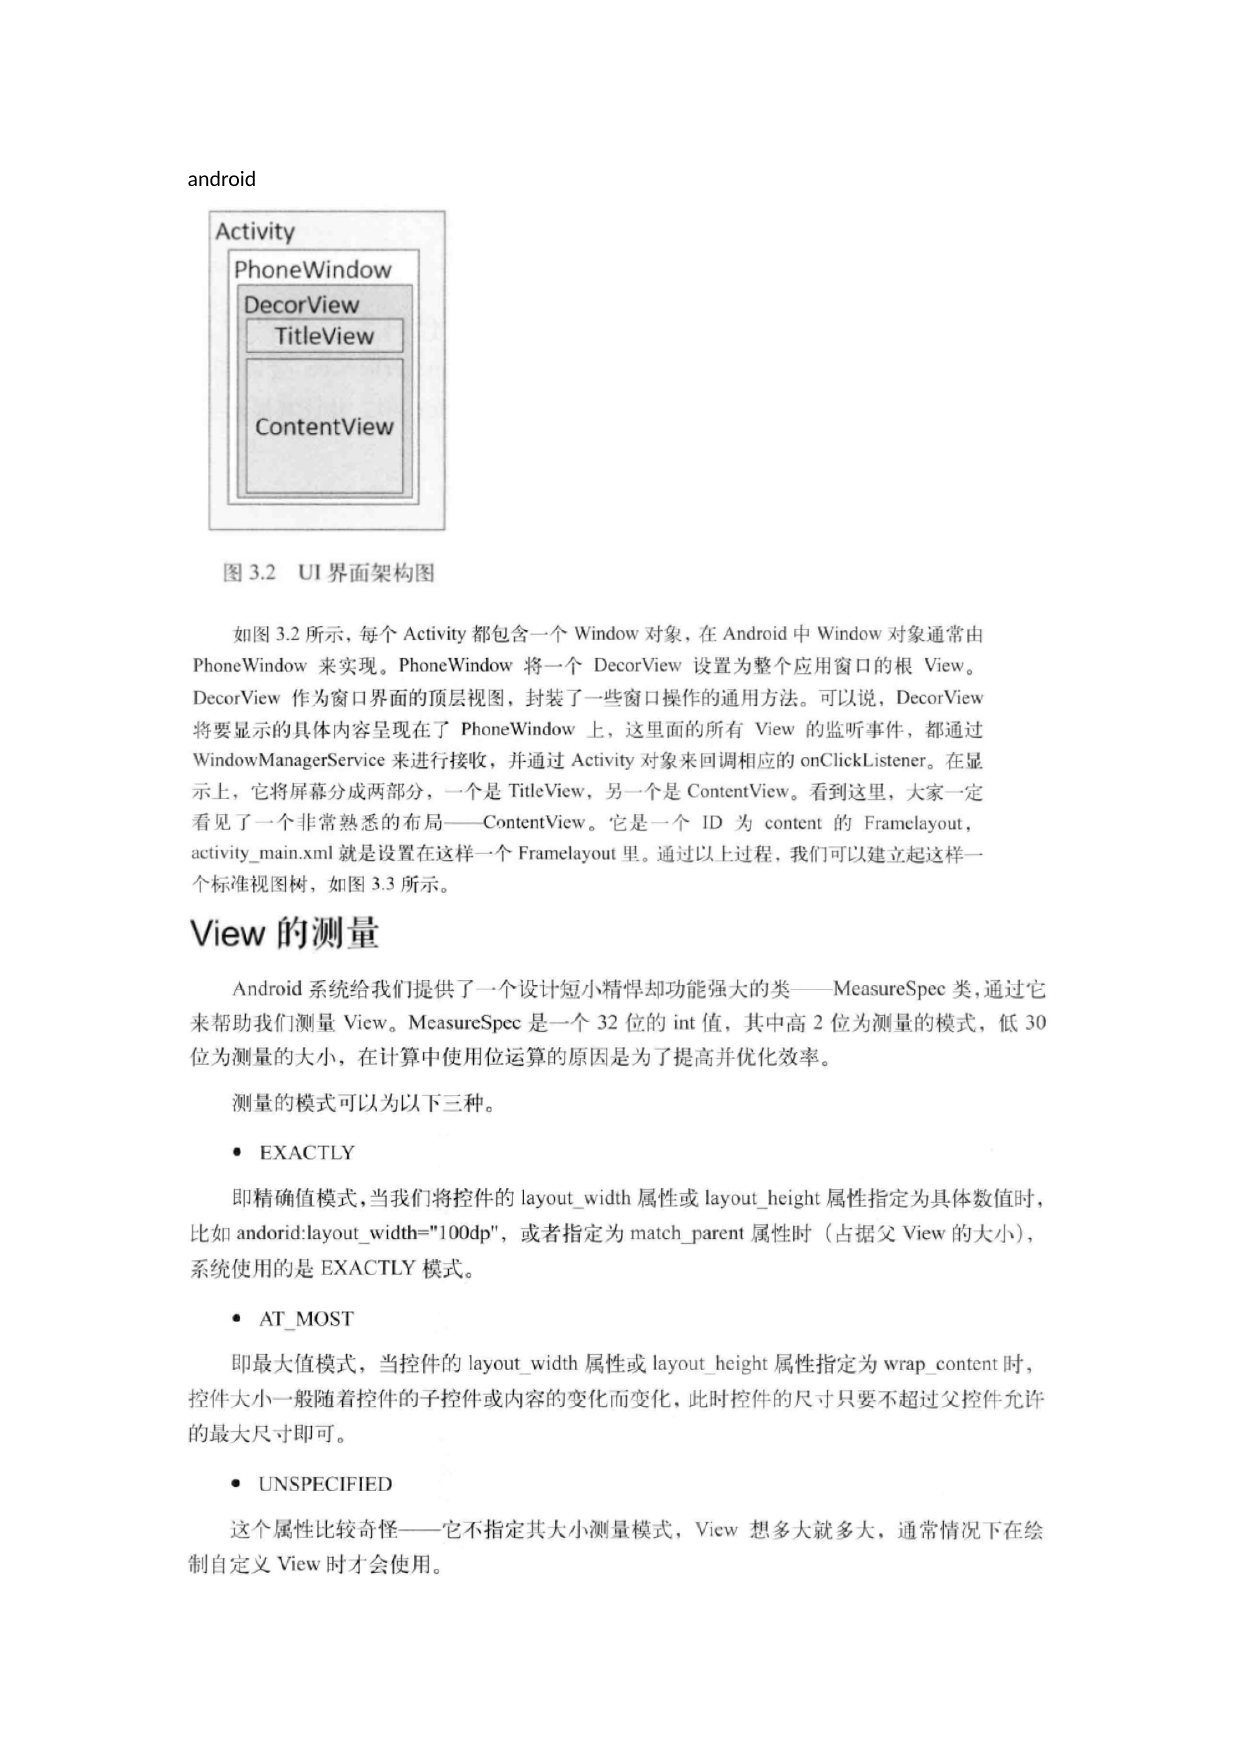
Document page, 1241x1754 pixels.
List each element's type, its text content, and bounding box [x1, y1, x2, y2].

picture [187, 909, 384, 954]
picture [187, 194, 483, 592]
picture [187, 974, 1052, 1580]
text android [187, 162, 1053, 194]
picture [187, 617, 994, 896]
